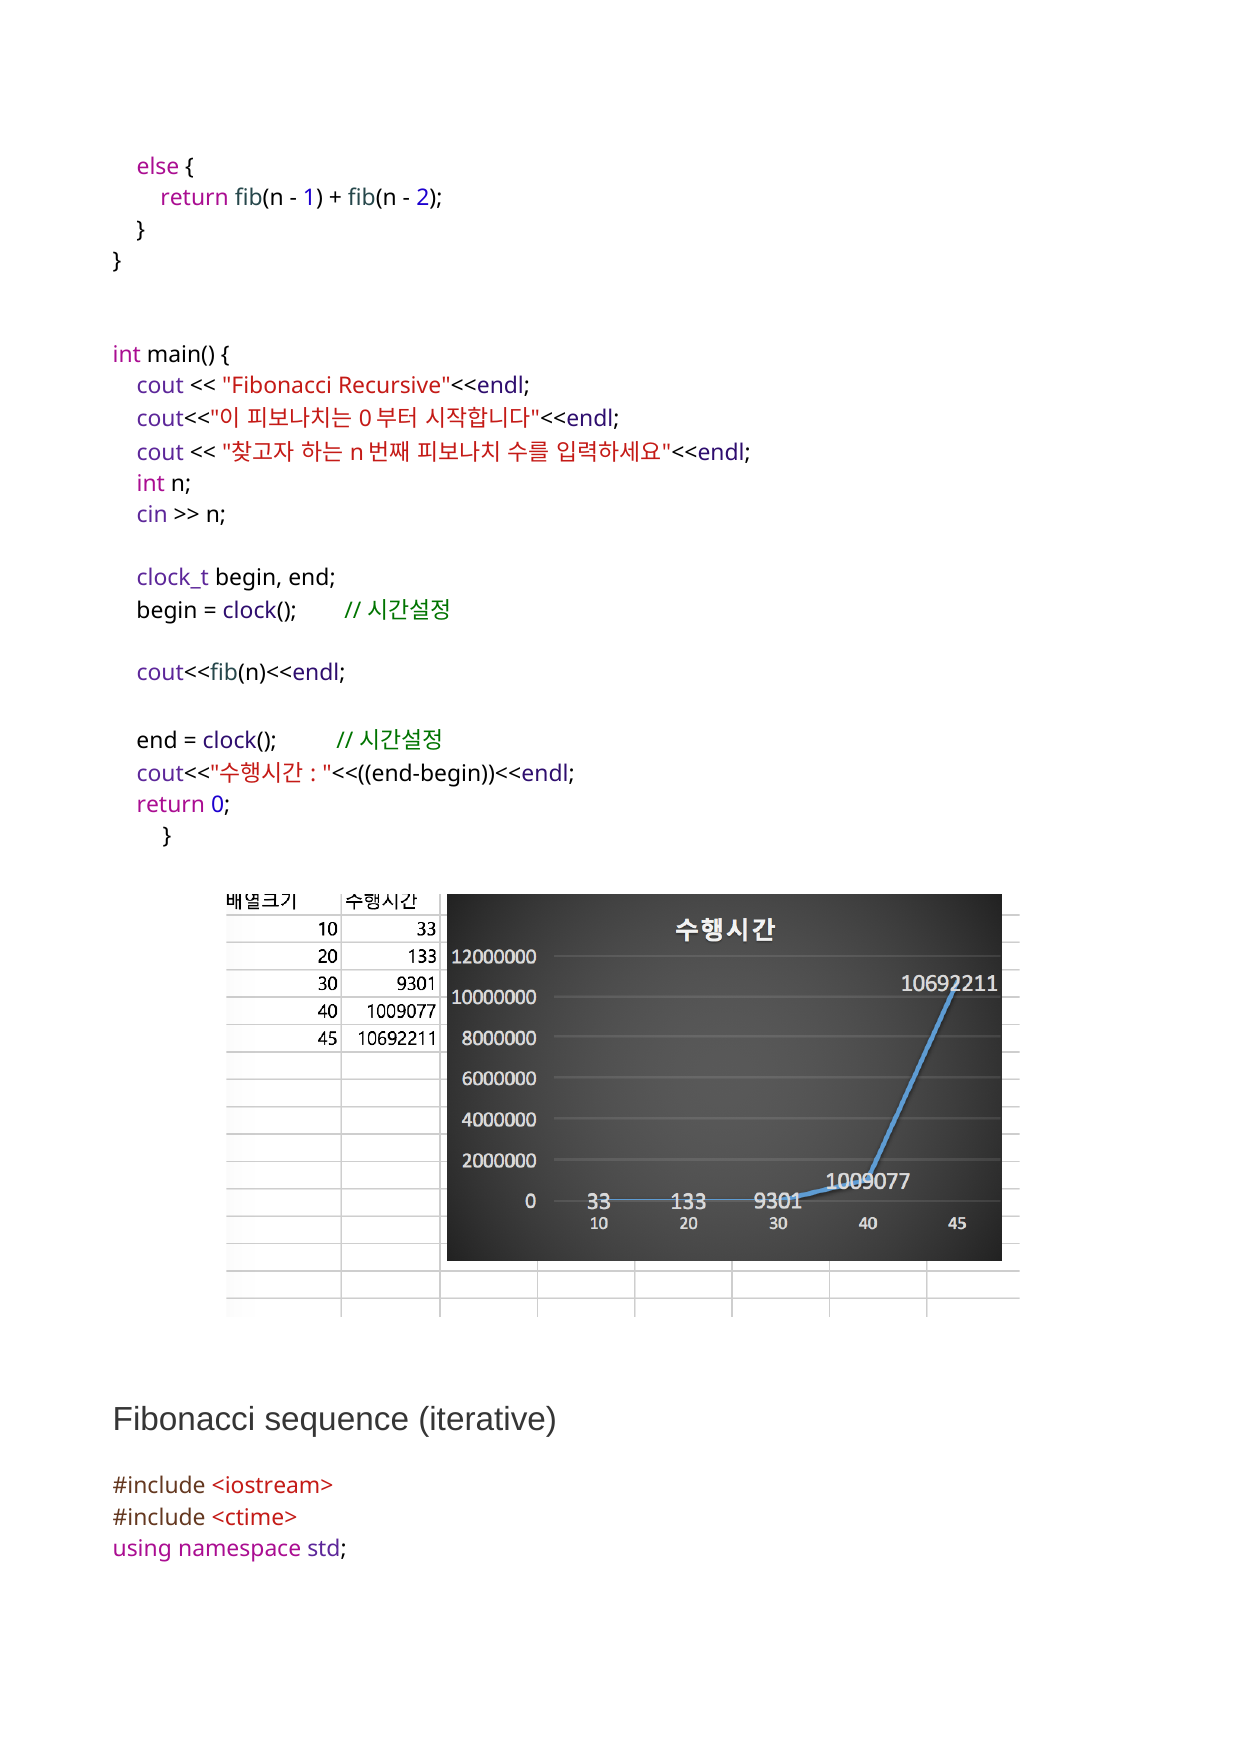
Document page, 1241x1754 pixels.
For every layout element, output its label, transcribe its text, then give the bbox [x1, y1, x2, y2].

text end = clock(); // 시간설정 [112, 722, 1128, 755]
text #include <ctime> [112, 1500, 1128, 1532]
text cout << "찾고자 하는 n번째 피보나치 수를 입력하세요"<<endl; [112, 433, 1128, 467]
text begin = clock(); // 시간설정 [112, 592, 1128, 625]
text cout<<fib(n)<<endl; [112, 656, 1128, 687]
text cout << "Fibonacci Recursive"<<endl; [112, 369, 1128, 400]
text #include <iostream> [112, 1469, 1128, 1500]
text int n; [112, 467, 1128, 498]
text int main() { [112, 337, 1128, 369]
text return 0; [112, 788, 1128, 819]
text else { [112, 150, 1128, 181]
picture [226, 894, 1020, 1317]
text } [112, 244, 1128, 275]
text cout<<"이 피보나치는 0부터 시작합니다"<<endl; [112, 400, 1128, 433]
text clock_t begin, end; [112, 560, 1128, 592]
text return fib(n - 1) + fib(n - 2); [112, 181, 1128, 212]
text cout<<"수행시간 : "<<((end-begin))<<endl; [112, 755, 1128, 788]
text using namespace std; [112, 1532, 1128, 1563]
text } [162, 819, 1128, 851]
text Fibonacci sequence (iterative) [112, 1399, 1128, 1438]
text cin >> n; [112, 498, 1128, 529]
text } [112, 212, 1128, 244]
